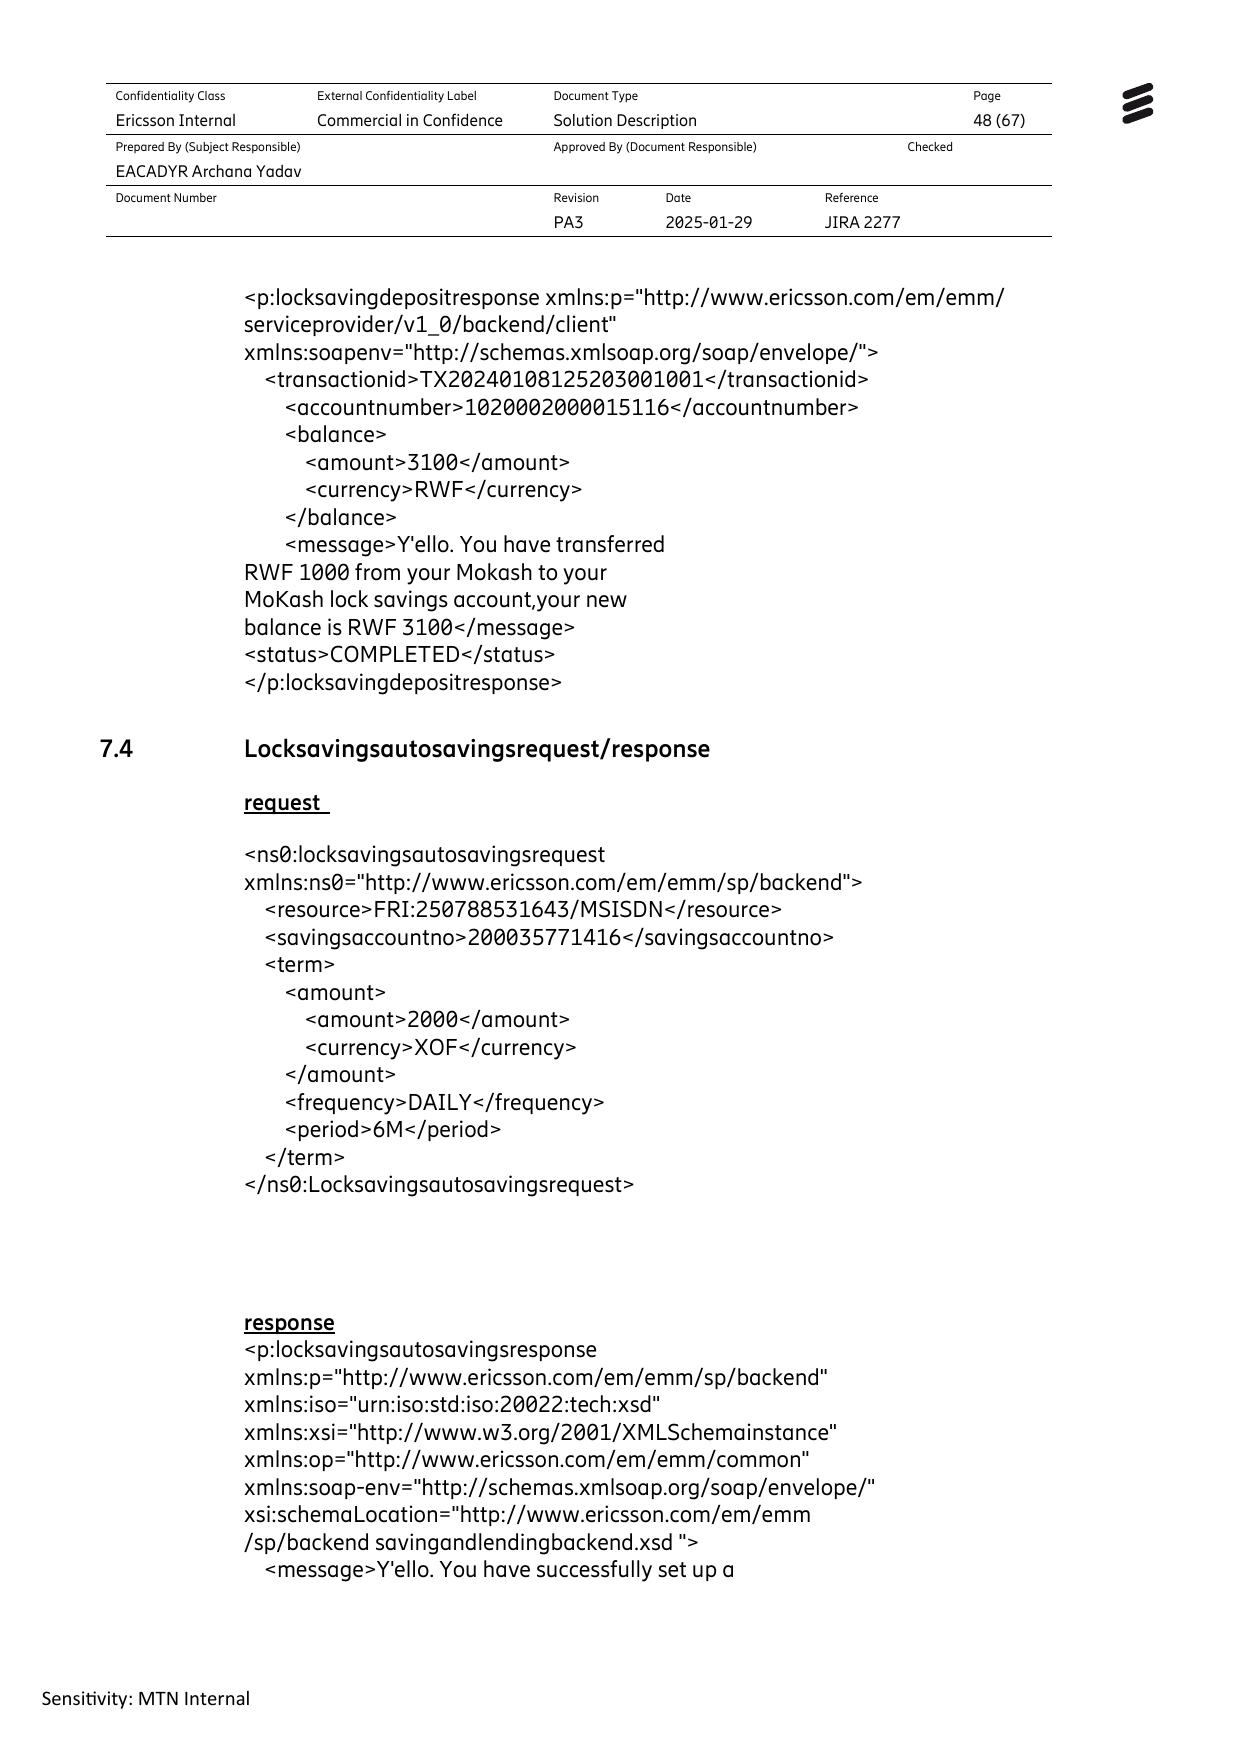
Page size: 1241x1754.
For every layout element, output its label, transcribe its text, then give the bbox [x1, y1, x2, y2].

text </ns0:Locksavingsautosavingsrequest> [244, 1171, 1172, 1198]
text <period>6M</period> [244, 1116, 1172, 1143]
text <currency>RWF</currency> [244, 476, 1172, 503]
text </p:locksavingdepositresponse> [244, 668, 1172, 696]
text <message>Y'ello. You have successfully set up a [244, 1556, 1172, 1583]
text xsi:schemaLocation="http://www.ericsson.com/em/emm [244, 1501, 1172, 1528]
text <resource>FRI:250788531643/MSISDN</resource> [244, 896, 1172, 923]
text serviceprovider/v1_0/backend/client" xmlns:soapenv="http://schemas.xmlsoap.org/soap/envelope/"> [244, 311, 1172, 366]
text xmlns:soap-env="http://schemas.xmlsoap.org/soap/envelope/" [244, 1473, 1172, 1501]
text <currency>XOF</currency> [244, 1033, 1172, 1061]
text </term> [244, 1143, 1172, 1171]
text </balance> [244, 503, 1172, 531]
text <transactionid>TX20240108125203001001</transactionid> [244, 366, 1172, 393]
text <accountnumber>1020002000015116</accountnumber> [244, 393, 1172, 421]
text MoKash lock savings account,your new [244, 586, 1172, 613]
text xmlns:xsi="http://www.w3.org/2001/XMLSchemainstance" [244, 1418, 1172, 1446]
text <p:locksavingdepositresponse xmlns:p="http://www.ericsson.com/em/emm/ [244, 283, 1172, 311]
text balance is RWF 3100</message> [244, 613, 1172, 641]
text <ns0:locksavingsautosavingsrequest xmlns:ns0="http://www.ericsson.com/em/emm/sp/backend"> [244, 841, 1172, 896]
text xmlns:iso="urn:iso:std:iso:20022:tech:xsd" [244, 1391, 1172, 1418]
text <term> [244, 951, 1172, 978]
text <savingsaccountno>200035771416</savingsaccountno> [244, 923, 1172, 951]
text <amount>3100</amount> [244, 448, 1172, 476]
text </amount> [244, 1061, 1172, 1088]
text response [244, 1308, 1172, 1336]
text <p:locksavingsautosavingsresponse [244, 1336, 1172, 1363]
subtitle Locksavingsautosavingsrequest/response [99, 733, 1172, 763]
text <message>Y'ello. You have transferred [244, 531, 1172, 558]
text xmlns:op="http://www.ericsson.com/em/emm/common" [244, 1446, 1172, 1473]
text <amount>2000</amount> [244, 1006, 1172, 1033]
text <status>COMPLETED</status> [244, 641, 1172, 668]
text xmlns:p="http://www.ericsson.com/em/emm/sp/backend" [244, 1363, 1172, 1391]
text <frequency>DAILY</frequency> [244, 1088, 1172, 1116]
text request [244, 788, 1172, 816]
text RWF 1000 from your Mokash to your [244, 558, 1172, 586]
text /sp/backend savingandlendingbackend.xsd "> [244, 1528, 1172, 1556]
text <amount> [244, 978, 1172, 1006]
text <balance> [244, 421, 1172, 448]
